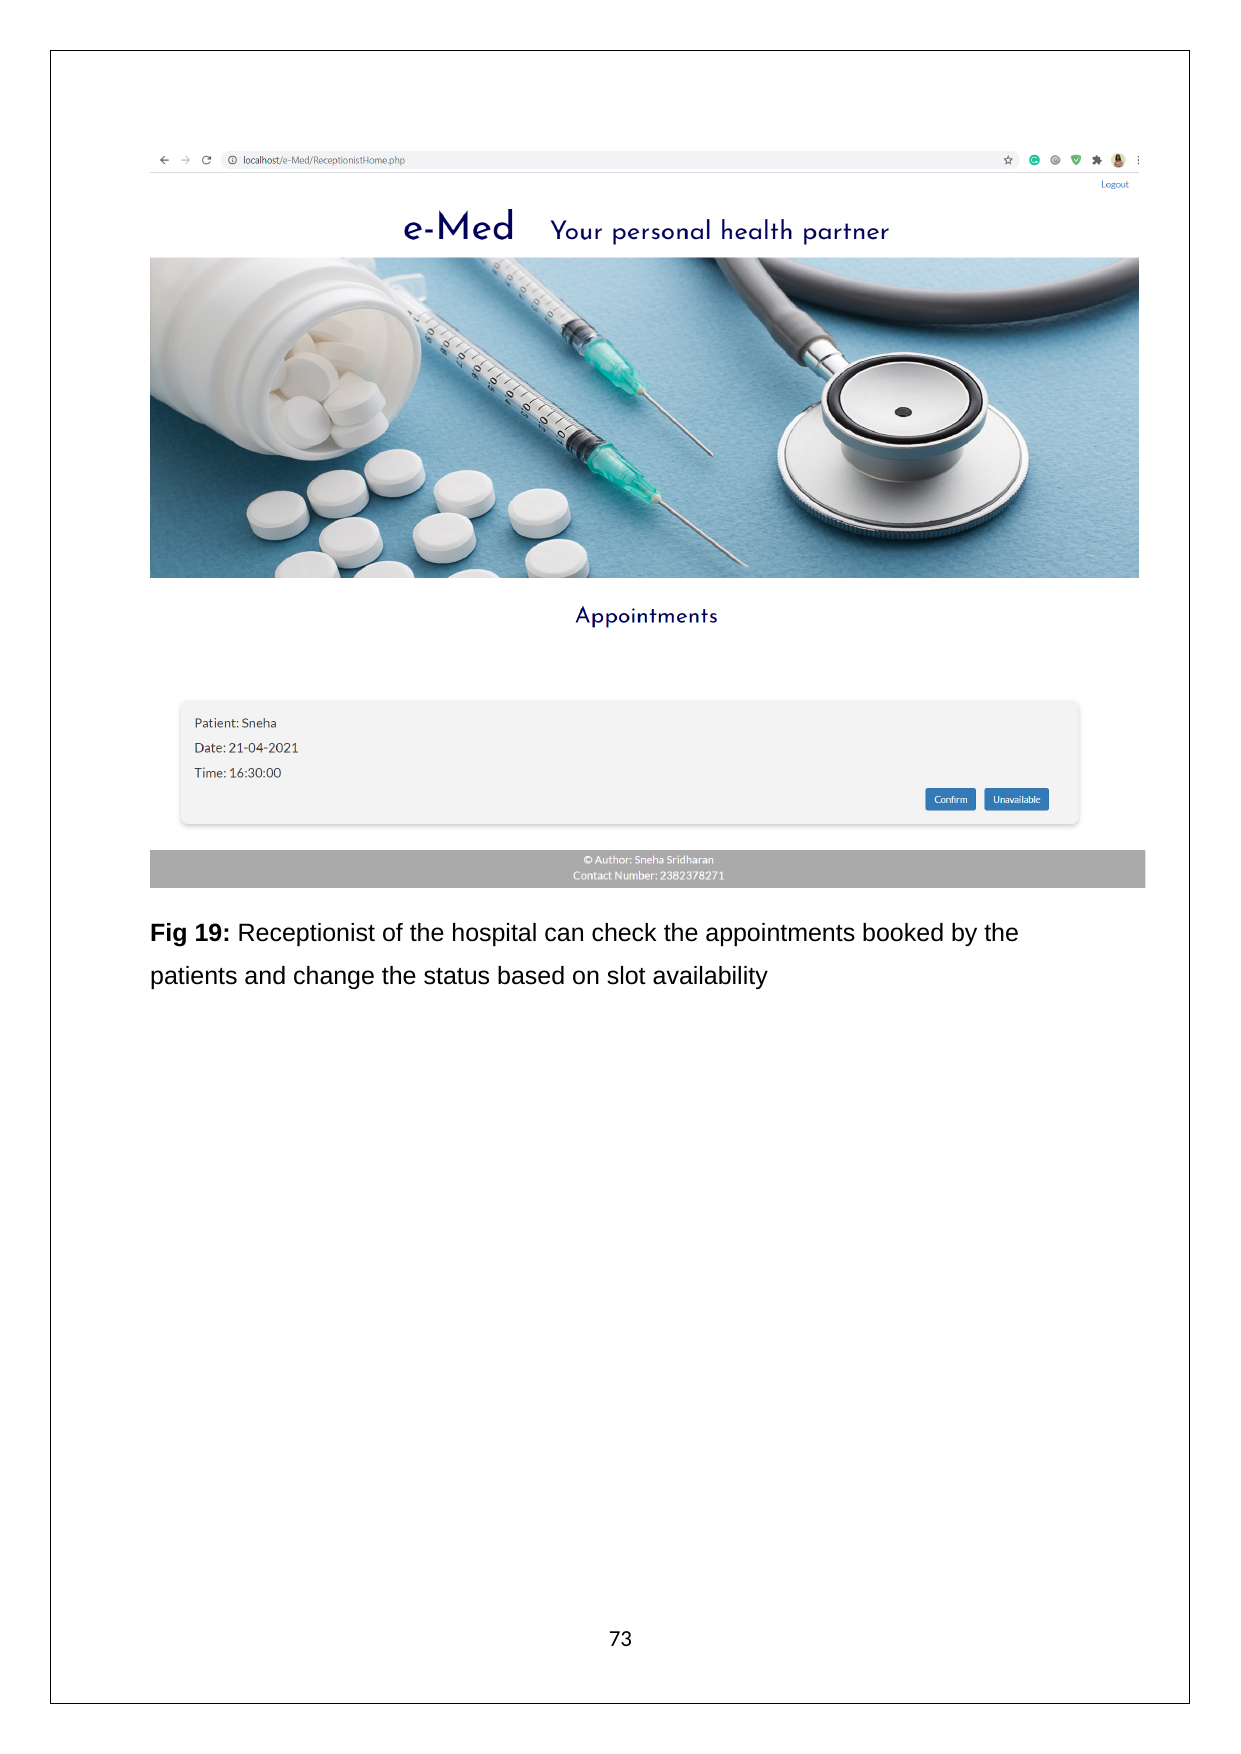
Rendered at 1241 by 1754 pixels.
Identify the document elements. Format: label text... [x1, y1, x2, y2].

picture [150, 668, 1146, 888]
text Fig 19: Receptionist of the hospital can check the appointments booked by the patients and change the status based on slot availability [150, 918, 1090, 990]
picture [150, 150, 1139, 655]
